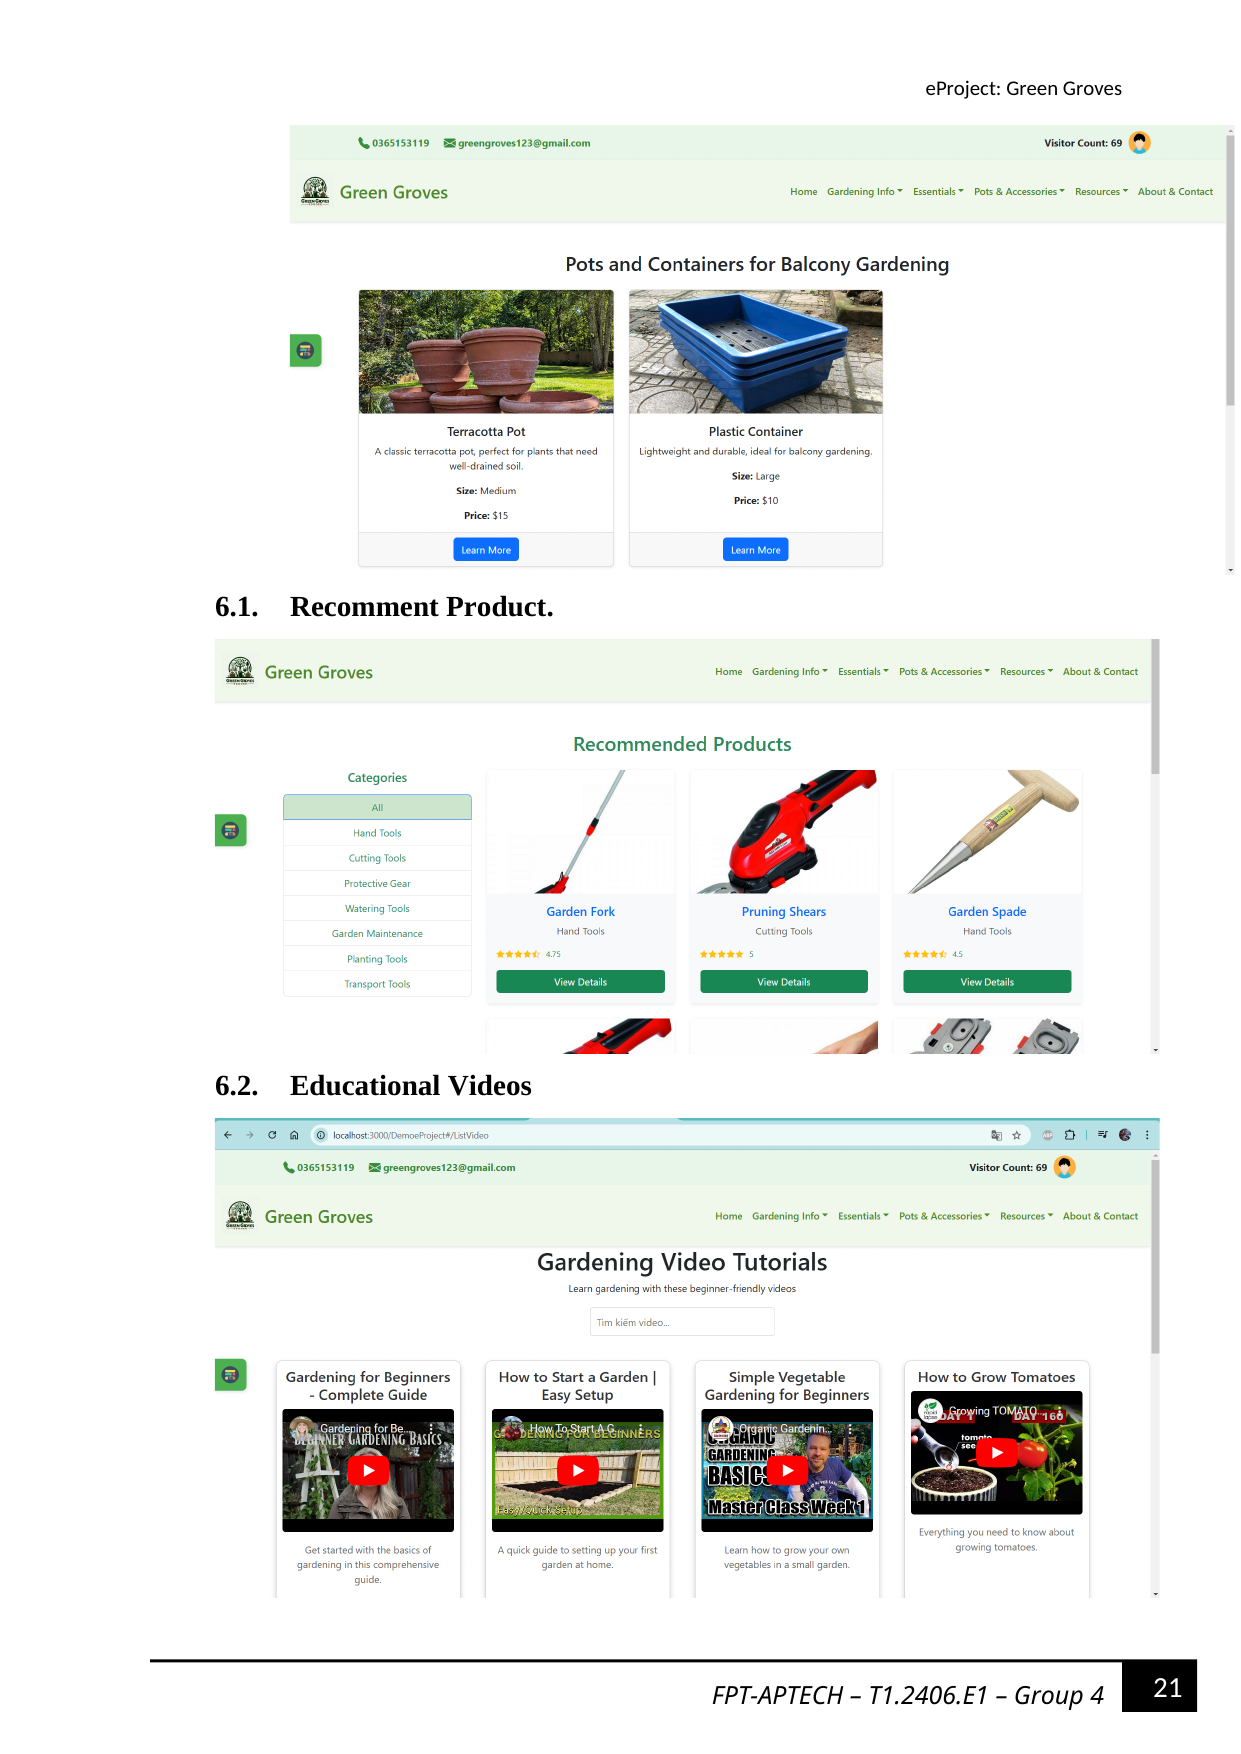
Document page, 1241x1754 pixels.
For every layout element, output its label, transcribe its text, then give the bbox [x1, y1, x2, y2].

list Recomment Product. [215, 589, 1122, 622]
picture [214, 639, 1160, 1054]
picture [289, 125, 1235, 575]
list Educational Videos [215, 1068, 1122, 1102]
picture [214, 1118, 1160, 1598]
